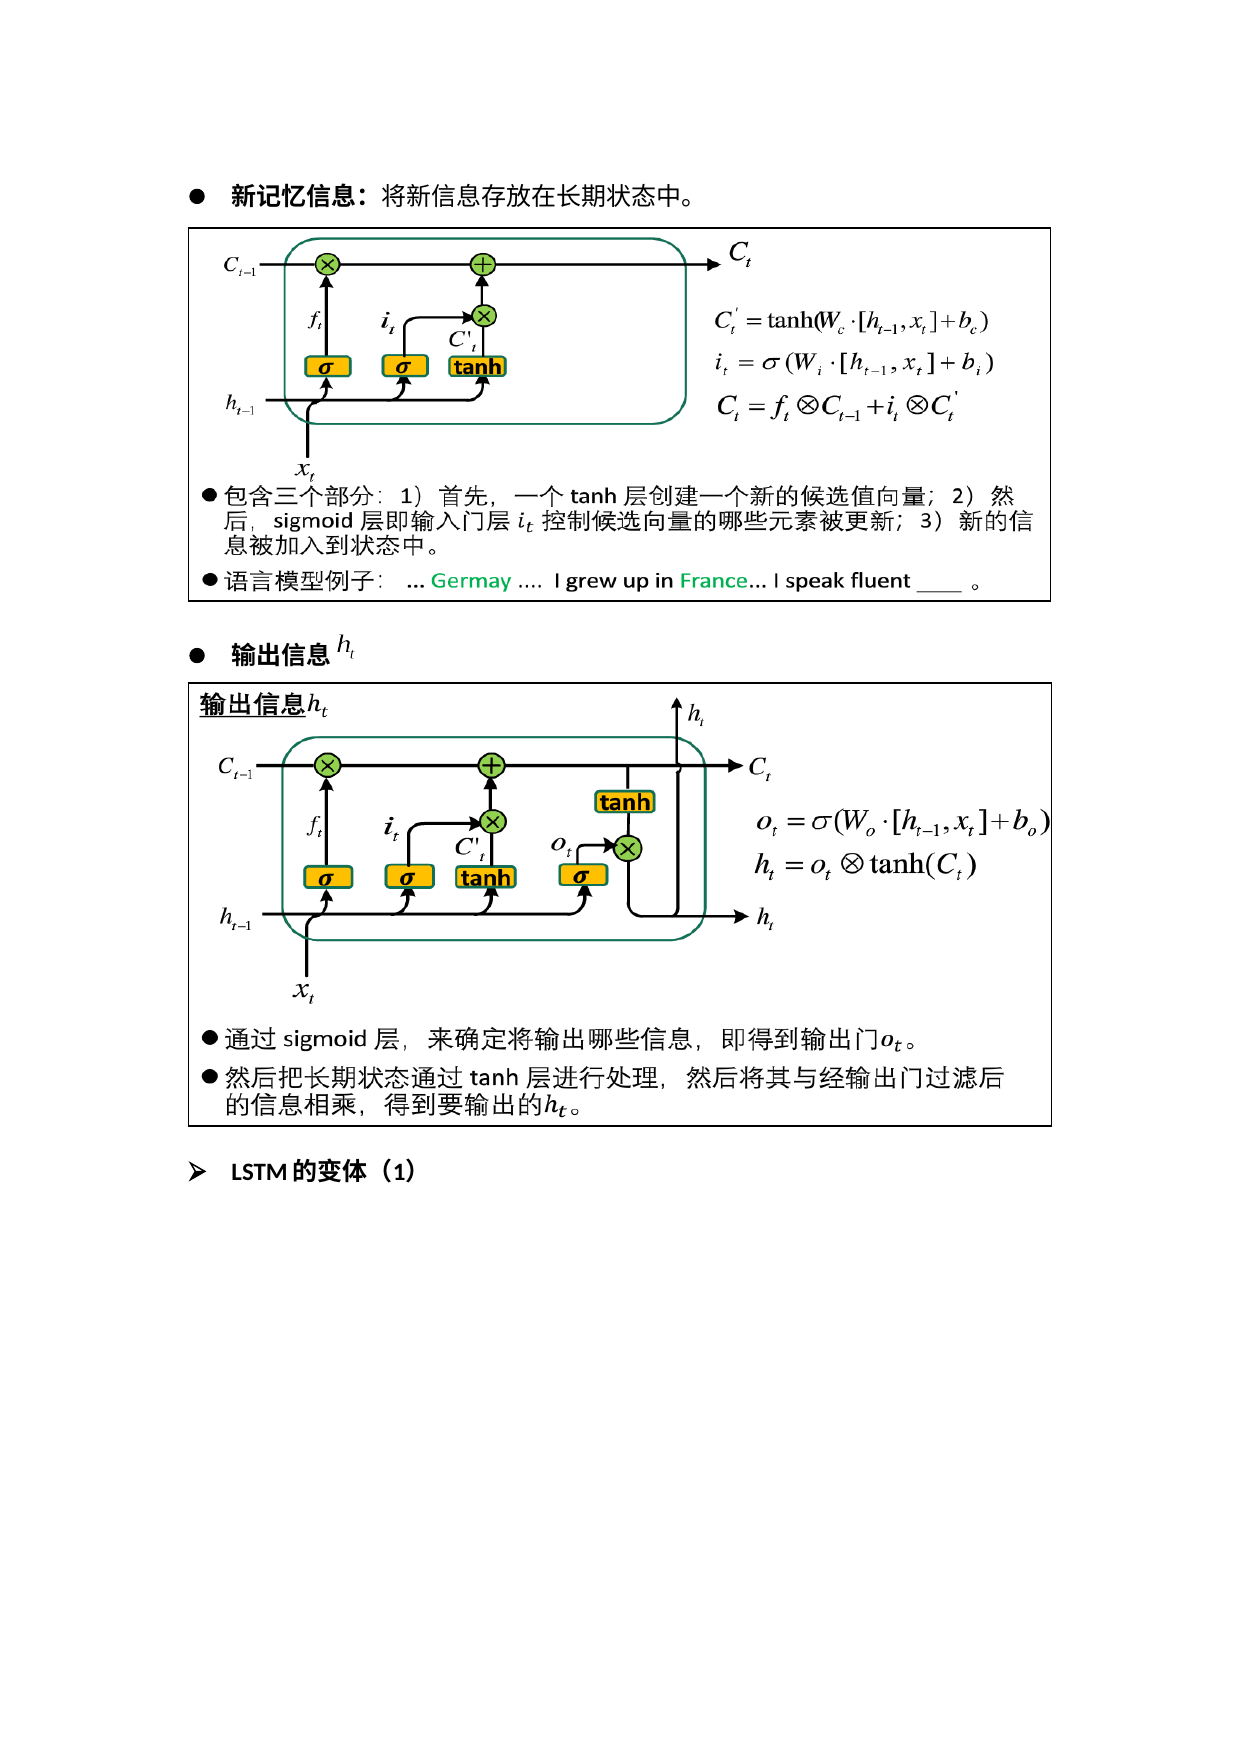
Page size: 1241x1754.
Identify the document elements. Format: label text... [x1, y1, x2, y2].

list 输出信息 [187, 617, 1053, 682]
picture [189, 684, 1051, 1125]
list LSTM的变体（1） [187, 1137, 1053, 1202]
list 新记忆信息：将新信息存放在长期状态中。 [187, 162, 1053, 227]
picture [189, 229, 1050, 600]
